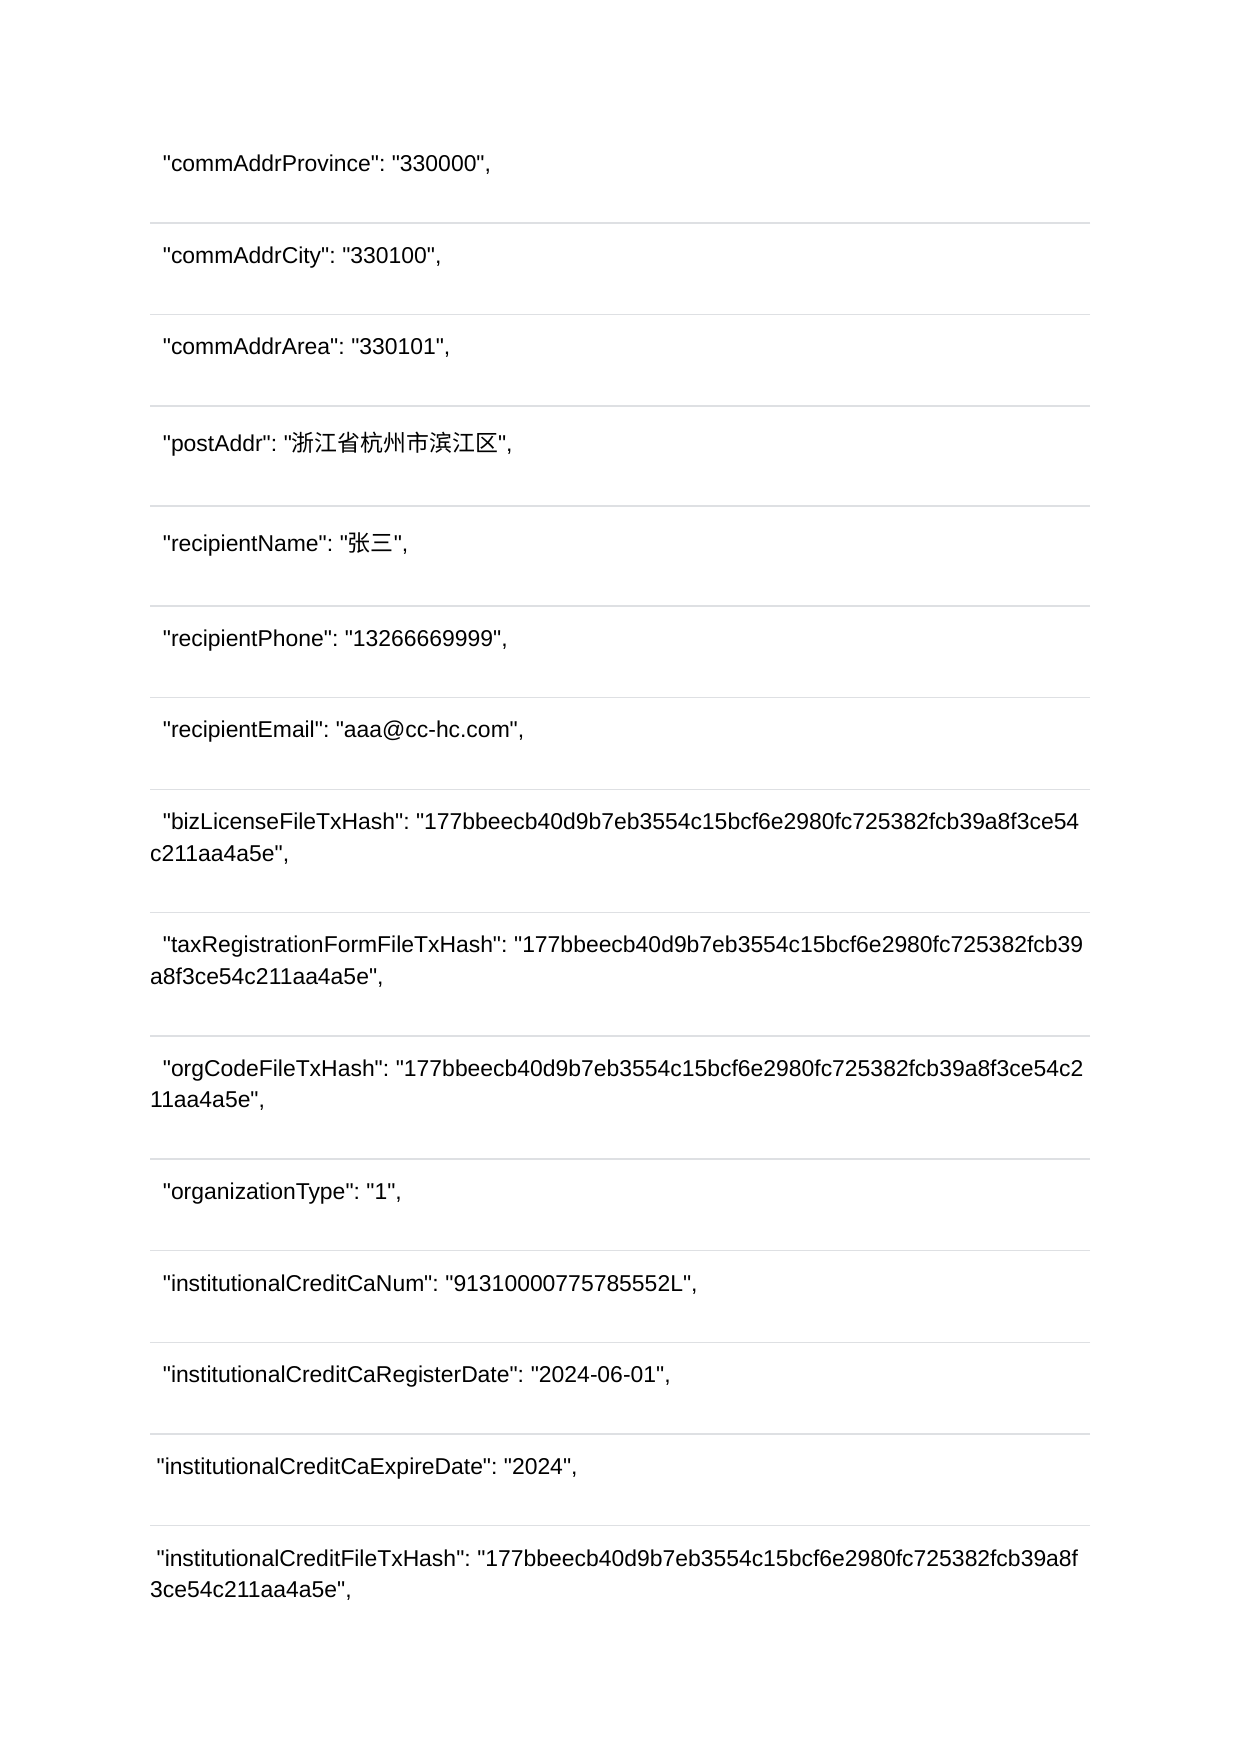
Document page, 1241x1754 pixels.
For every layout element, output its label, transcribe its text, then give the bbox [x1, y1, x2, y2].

text "commAddrArea": "330101", [150, 333, 1090, 360]
text "commAddrCity": "330100", [150, 242, 1090, 268]
text "recipientPhone": "13266669999", [150, 625, 1090, 651]
text "institutionalCreditFileTxHash": "177bbeecb40d9b7eb3554c15bcf6e2980fc725382fcb39a8f3ce54c211aa4a5e", [150, 1544, 1090, 1602]
text "organizationType": "1", [150, 1178, 1090, 1204]
text "orgCodeFileTxHash": "177bbeecb40d9b7eb3554c15bcf6e2980fc725382fcb39a8f3ce54c211aa4a5e", [150, 1054, 1090, 1112]
text "recipientName": "张三", [150, 525, 1090, 558]
text "institutionalCreditCaRegisterDate": "2024-06-01", [150, 1361, 1090, 1387]
text "taxRegistrationFormFileTxHash": "177bbeecb40d9b7eb3554c15bcf6e2980fc725382fcb39a8f3ce54c211aa4a5e", [150, 931, 1090, 989]
text "recipientEmail": "aaa@cc-hc.com", [150, 716, 1090, 743]
text "commAddrProvince": "330000", [150, 150, 1090, 176]
text "institutionalCreditCaNum": "91310000775785552L", [150, 1269, 1090, 1296]
text "bizLicenseFileTxHash": "177bbeecb40d9b7eb3554c15bcf6e2980fc725382fcb39a8f3ce54c211aa4a5e", [150, 808, 1090, 866]
text "institutionalCreditCaExpireDate": "2024", [150, 1453, 1090, 1479]
text "postAddr": "浙江省杭州市滨江区", [150, 425, 1090, 458]
